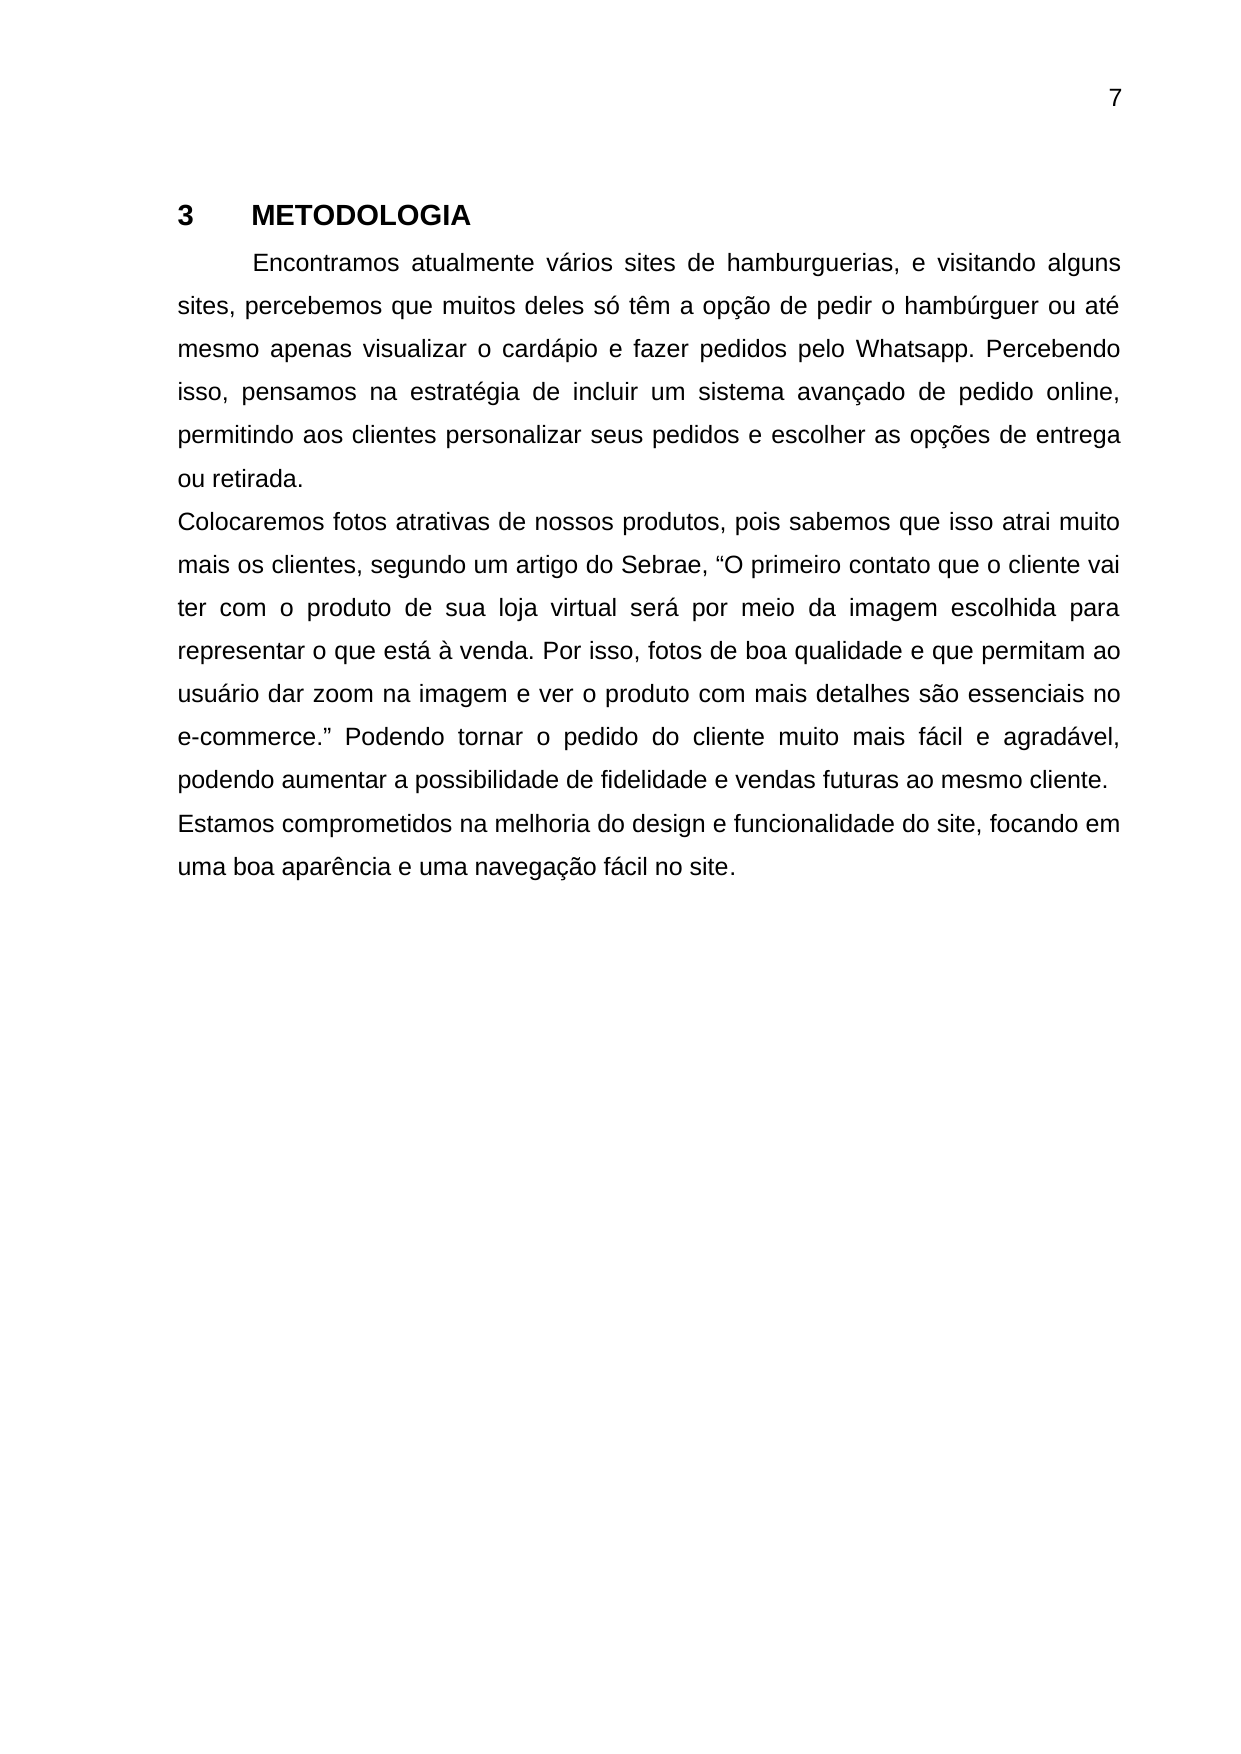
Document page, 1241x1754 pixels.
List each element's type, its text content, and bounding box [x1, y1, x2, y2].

text Estamos comprometidos na melhoria do design e funcionalidade do site, focando em uma boa aparência e uma navegação fácil no site. [177, 808, 1122, 880]
text Colocaremos fotos atrativas de nossos produtos, pois sabemos que isso atrai muito mais os clientes, segundo um artigo do Sebrae, “O primeiro contato que o cliente vai ter com o produto de sua loja virtual será por meio da imagem escolhida para representar o que está à venda. Por isso, fotos de boa qualidade e que permitam ao usuário dar zoom na imagem e ver o produto com mais detalhes são essenciais no e-commerce.” Podendo tornar o pedido do cliente muito mais fácil e agradável, podendo aumentar a possibilidade de fidelidade e vendas futuras ao mesmo cliente. [177, 507, 1122, 794]
text Encontramos atualmente vários sites de hamburguerias, e visitando alguns sites, percebemos que muitos deles só têm a opção de pedir o hambúrguer ou até mesmo apenas visualizar o cardápio e fazer pedidos pelo Whatsapp. Percebendo isso, pensamos na estratégia de incluir um sistema avançado de pedido online, permitindo aos clientes personalizar seus pedidos e escolher as opções de entrega ou retirada. [177, 248, 1122, 492]
subtitle 3 METODOLOGIA [177, 198, 1122, 231]
